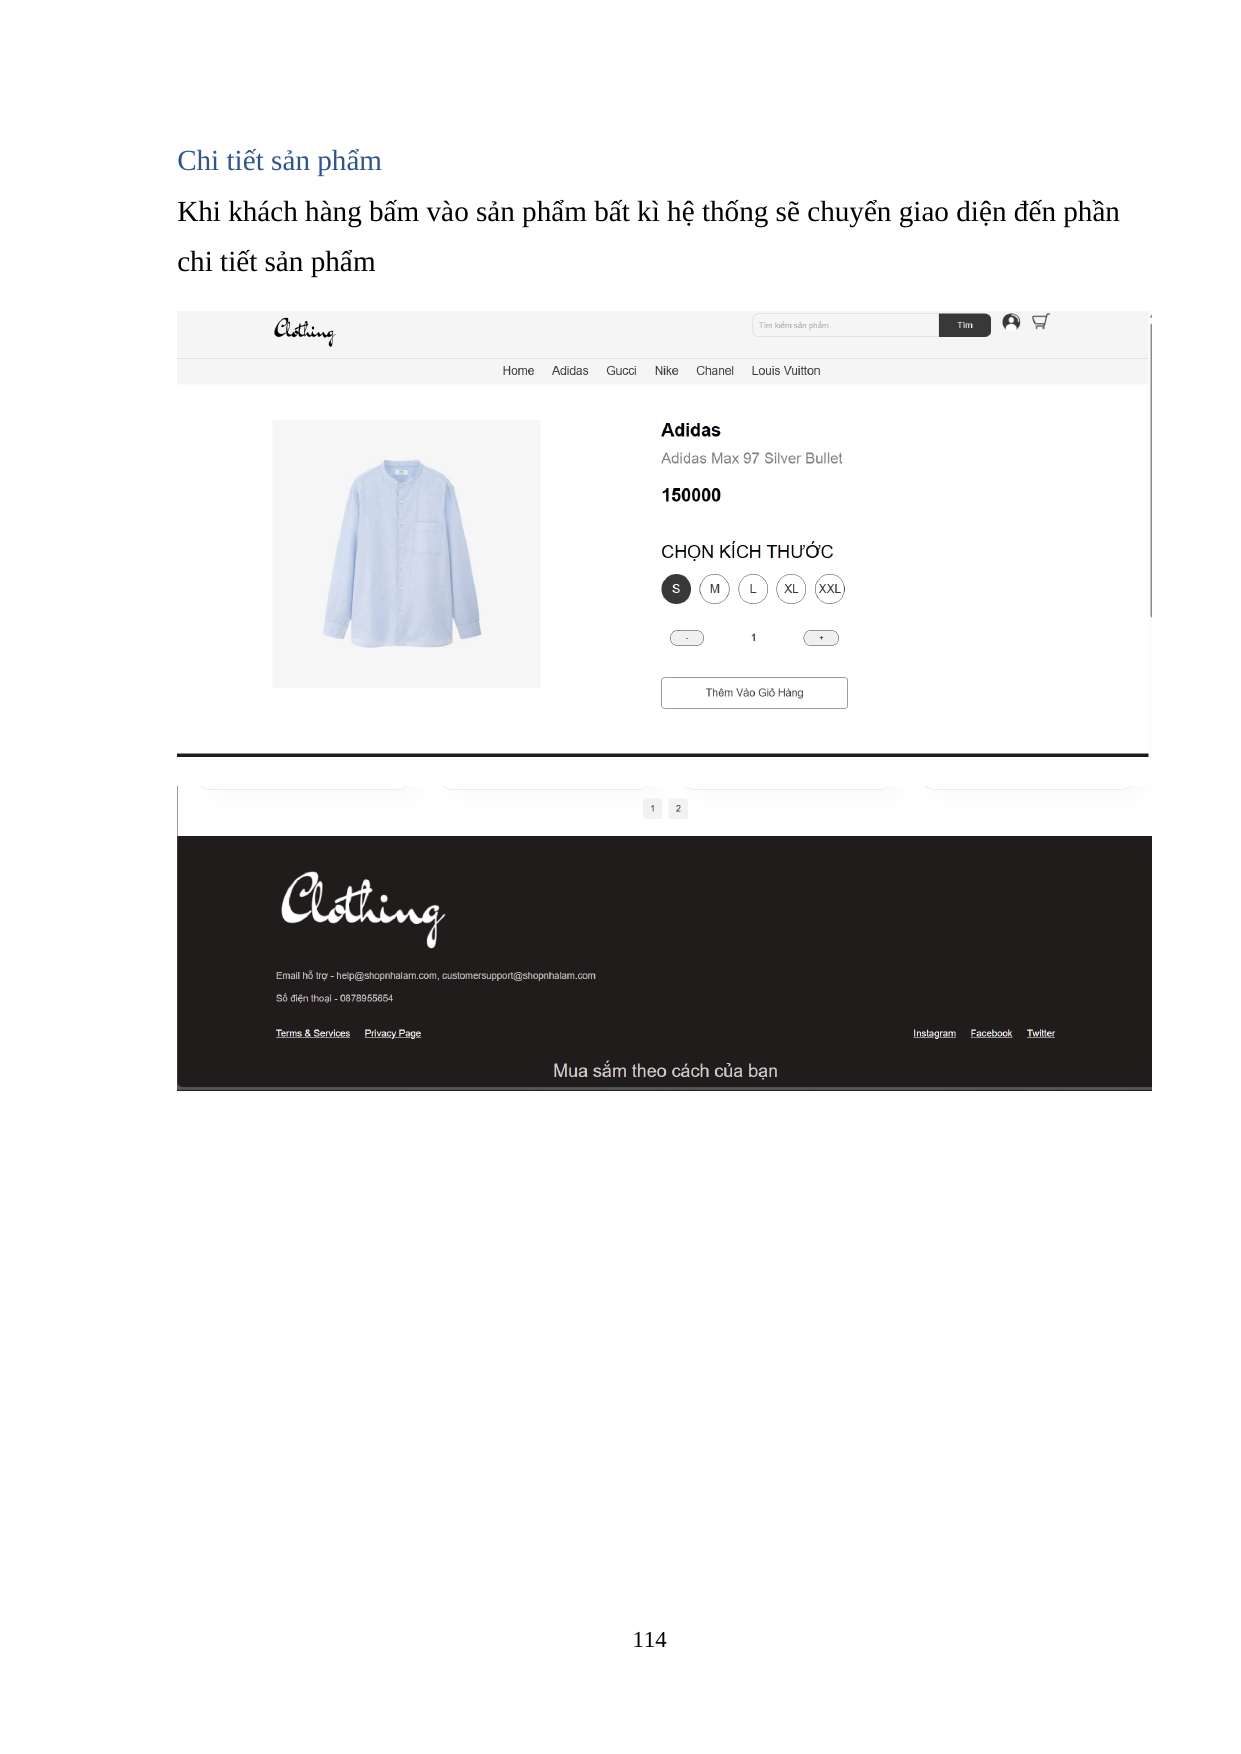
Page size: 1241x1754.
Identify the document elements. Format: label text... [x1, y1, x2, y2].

text Khi khách hàng bấm vào sản phẩm bất kì hệ thống sẽ chuyển giao diện đến phần chi tiết sản phẩm [177, 194, 1122, 278]
text Chi tiết sản phẩm [177, 143, 1122, 177]
picture [177, 786, 1152, 1091]
picture [177, 311, 1152, 757]
